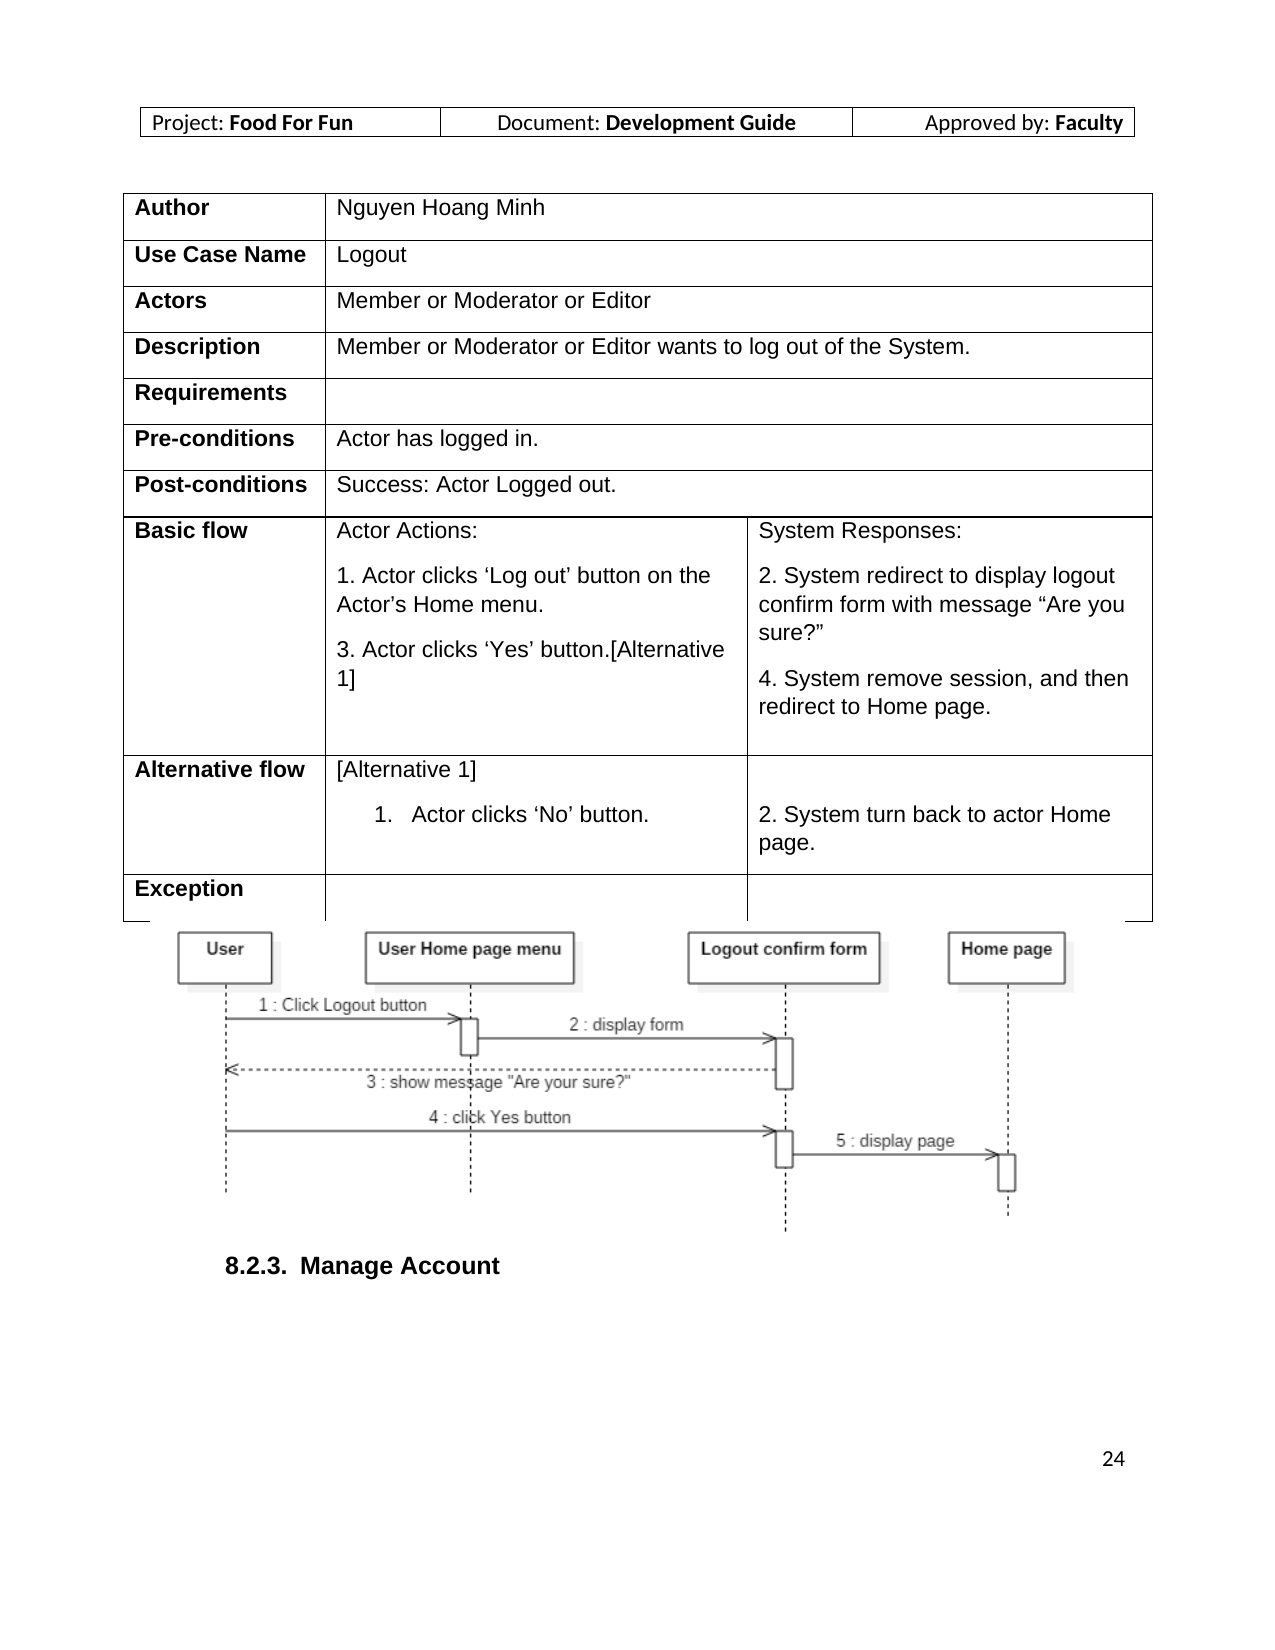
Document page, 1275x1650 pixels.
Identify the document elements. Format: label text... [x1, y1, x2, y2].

table_cell Alternative flow [124, 756, 325, 874]
table_cell Logout [326, 241, 1152, 286]
table_cell Use Case Name [124, 241, 325, 286]
table_cell [748, 875, 1152, 921]
table_cell 2. System turn back to actor Home page. [748, 756, 1152, 874]
table_cell Actor has logged in. [326, 425, 1152, 470]
table_cell [Alternative 1] Actor clicks ‘No’ button. [326, 756, 747, 874]
table_cell Description [124, 333, 325, 378]
table_cell Actors [124, 287, 325, 332]
picture [150, 921, 1125, 1233]
table_cell Pre-conditions [124, 425, 325, 470]
table_cell Basic flow [124, 518, 325, 755]
table_cell Success: Actor Logged out. [326, 471, 1152, 516]
table_cell Actor Actions: 1. Actor clicks ‘Log out’ button on the Actor’s Home menu. 3. Actor clicks ‘Yes’ button.[Alternative 1] [326, 518, 747, 755]
table_cell Member or Moderator or Editor wants to log out of the System. [326, 333, 1152, 378]
table_header Nguyen Hoang Minh [326, 194, 1152, 239]
table_cell Member or Moderator or Editor [326, 287, 1152, 332]
table_cell [326, 875, 747, 921]
table_cell Post-conditions [124, 471, 325, 516]
table_cell [326, 379, 1152, 424]
text 8.2.3. Manage Account [150, 1251, 1125, 1280]
table_cell System Responses: 2. System redirect to display logout confirm form with message “Are you sure?” 4. System remove session, and then redirect to Home page. [748, 518, 1152, 755]
table_cell Requirements [124, 379, 325, 424]
table_cell Exception [124, 875, 325, 921]
table_header Author [124, 194, 325, 239]
